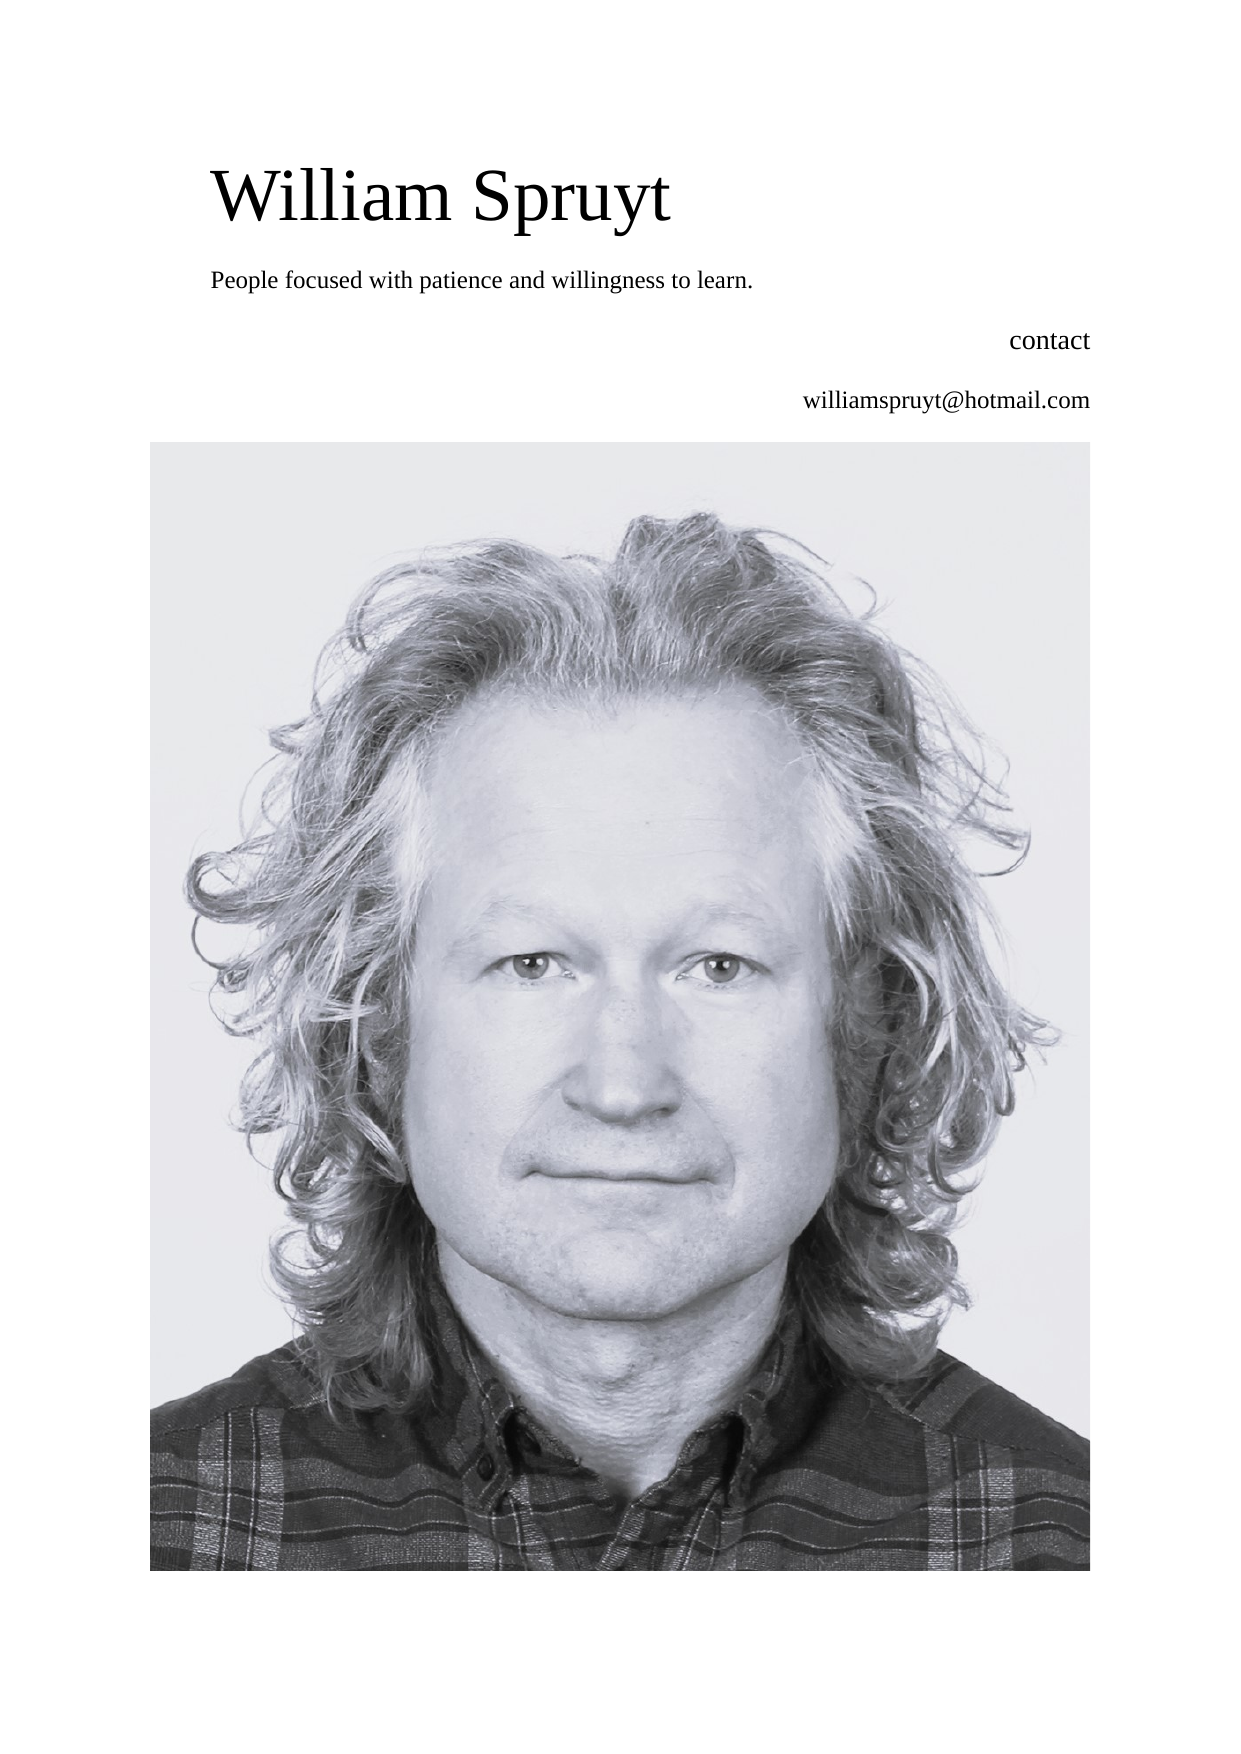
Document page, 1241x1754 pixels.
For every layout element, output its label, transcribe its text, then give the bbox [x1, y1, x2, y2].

text williamspruyt@hotmail.com [150, 385, 1090, 414]
picture [150, 442, 1091, 1571]
text People focused with patience and willingness to learn. [210, 265, 1090, 294]
text William Spruyt [210, 150, 1090, 236]
text contact [150, 323, 1090, 356]
